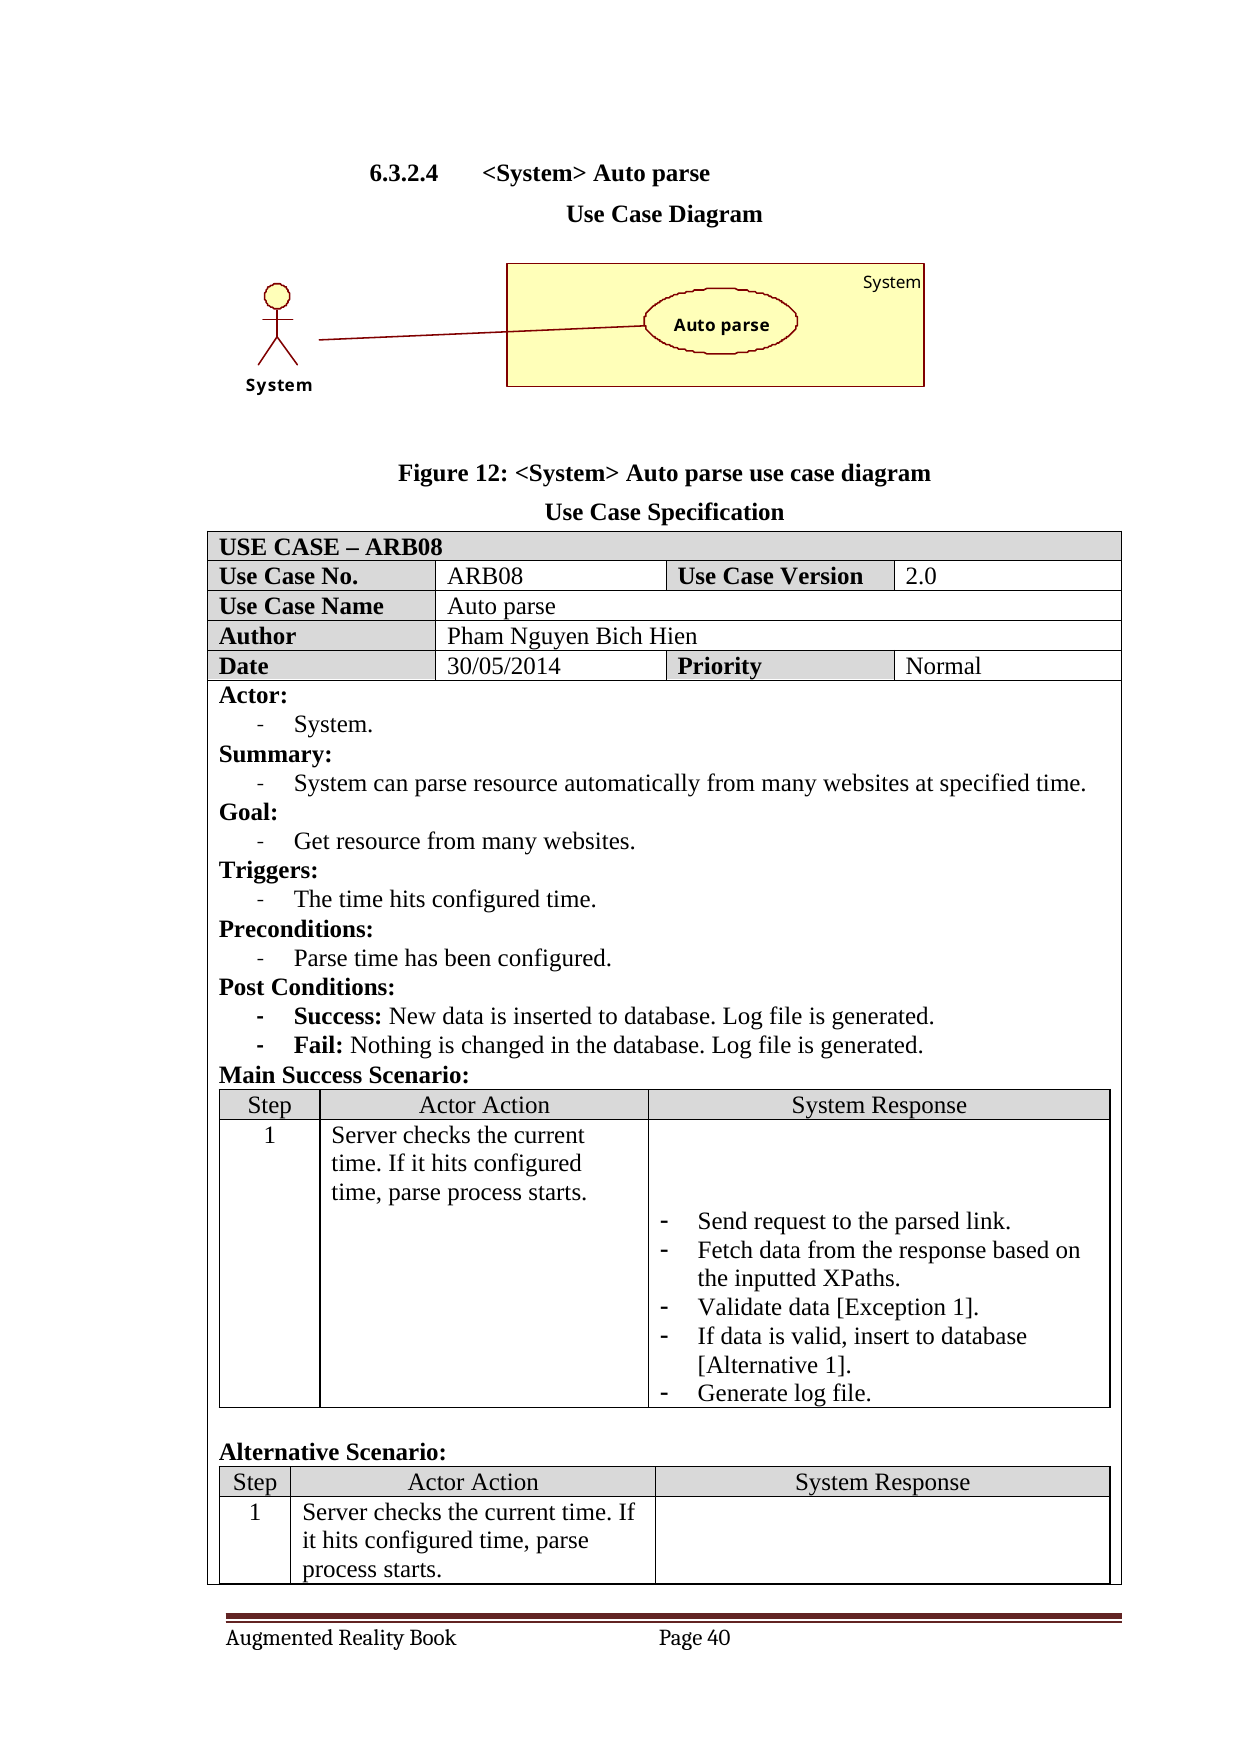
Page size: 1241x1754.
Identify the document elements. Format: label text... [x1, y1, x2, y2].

table_cell Use Case Version [667, 561, 894, 590]
table_cell 2.0 [895, 561, 1121, 590]
table_cell 30/05/2014 [436, 651, 666, 679]
table_cell Pham Nguyen Bich Hien [436, 621, 1121, 650]
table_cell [208, 681, 1121, 1584]
table_cell Priority [667, 651, 894, 679]
table_cell Auto parse [436, 591, 1121, 620]
table_cell ARB08 [436, 561, 666, 590]
table_cell Use Case No. [208, 561, 435, 590]
table_cell Normal [895, 651, 1121, 679]
subtitle <System> Auto parse [369, 158, 1122, 187]
table_cell Use Case Name [208, 591, 435, 620]
table_cell Author [208, 621, 435, 650]
table_header USE CASE – ARB08 [208, 532, 1121, 560]
table_cell Date [208, 651, 435, 679]
subtitle Use Case Specification [207, 497, 1122, 526]
text Figure 12: <System> Auto parse use case diagram [207, 458, 1122, 487]
subtitle Use Case Diagram [207, 199, 1122, 228]
